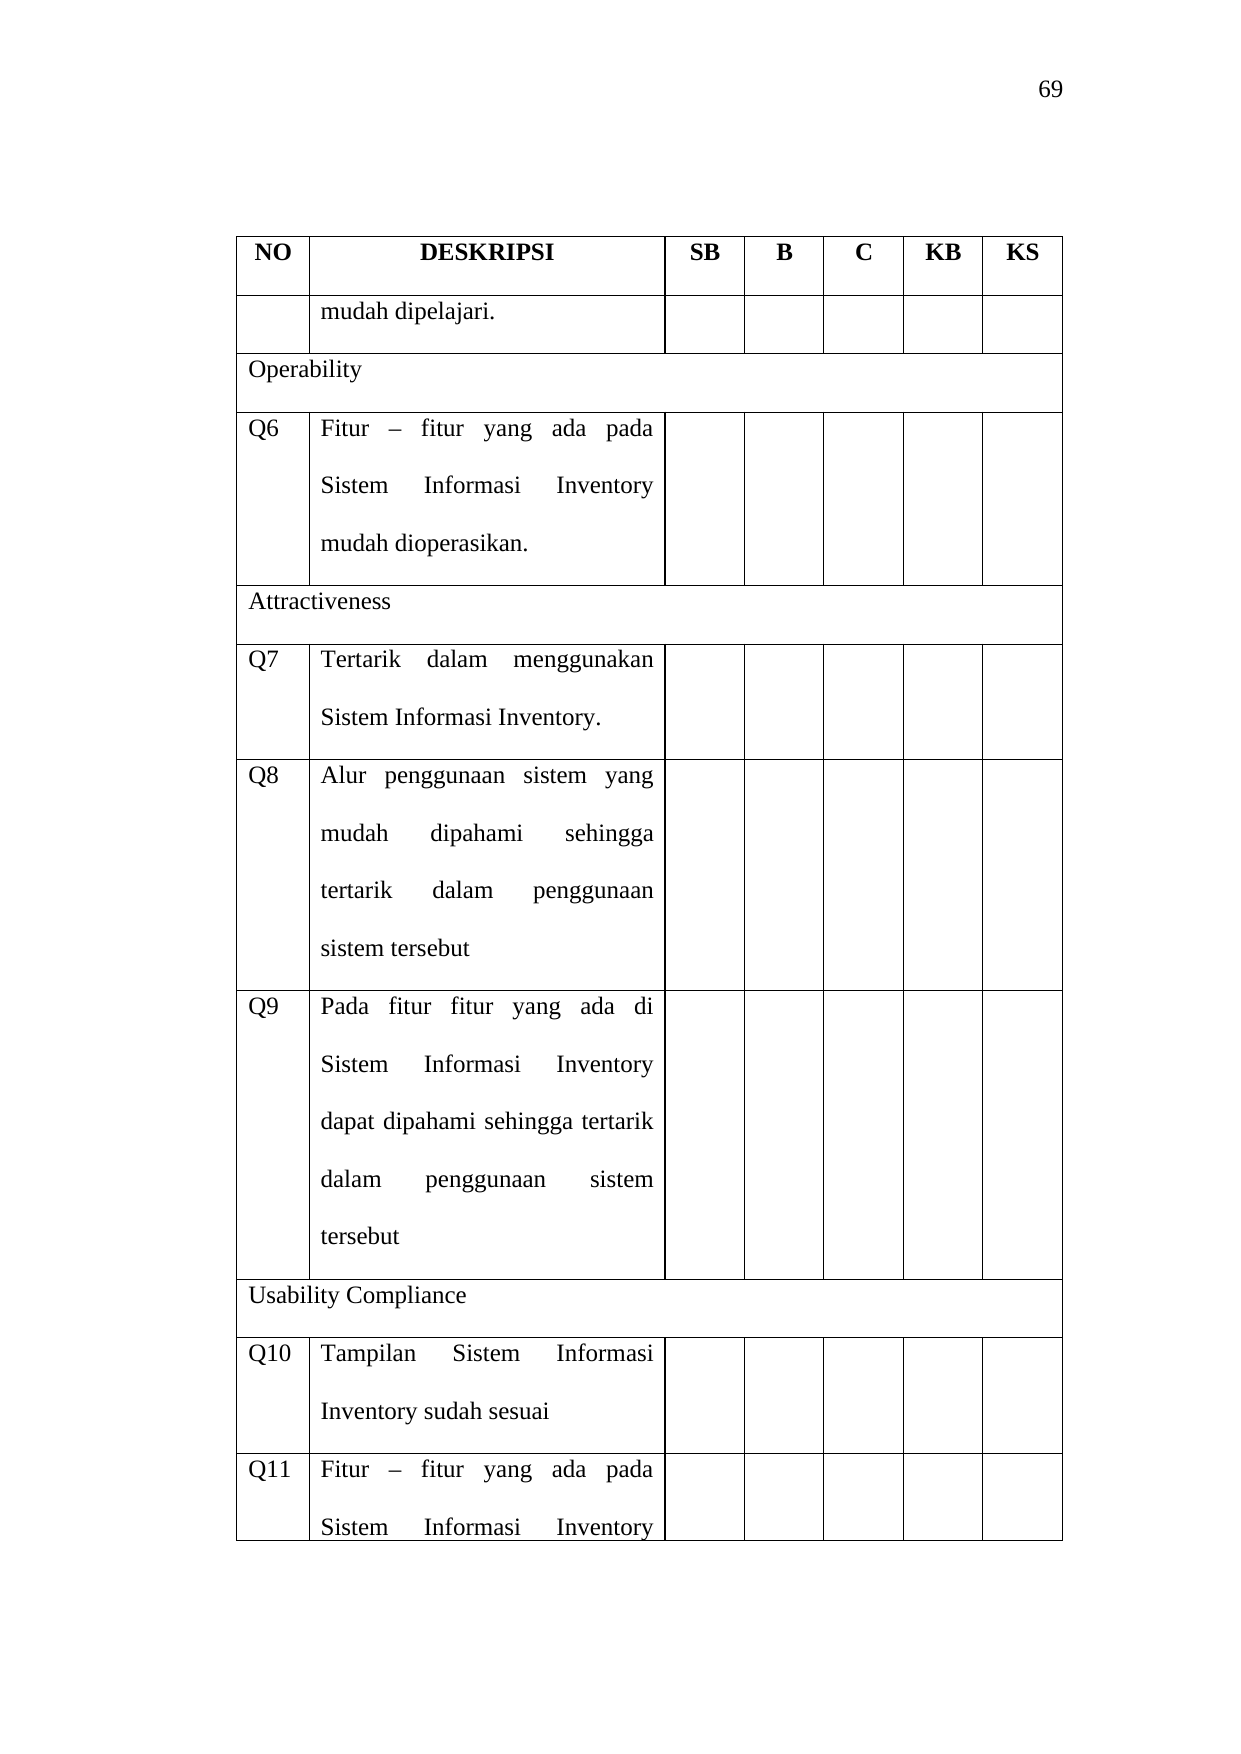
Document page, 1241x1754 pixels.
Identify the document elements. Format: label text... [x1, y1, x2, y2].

table_cell [745, 645, 823, 759]
table_cell Alur penggunaan sistem yang mudah dipahami sehingga tertarik dalam penggunaan sistem tersebut [310, 760, 664, 990]
table_cell [983, 1454, 1062, 1540]
table_cell [745, 1338, 823, 1453]
table_cell [904, 413, 982, 585]
table_header NO [237, 237, 309, 295]
table_cell Q8 [237, 760, 309, 990]
table_cell [824, 645, 903, 759]
table_cell [904, 1338, 982, 1453]
table_cell Q10 [237, 1338, 309, 1453]
table_cell Q7 [237, 645, 309, 759]
table_cell [904, 1454, 982, 1540]
table_cell Q9 [237, 991, 309, 1279]
table_cell [745, 296, 823, 353]
table_cell [745, 991, 823, 1279]
table_cell [666, 1454, 744, 1540]
table_cell [983, 413, 1062, 585]
table_cell Q5 [237, 296, 309, 353]
table_cell [824, 1338, 903, 1453]
table_cell [824, 413, 903, 585]
table_cell [666, 760, 744, 990]
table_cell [310, 296, 664, 353]
table_cell [824, 1454, 903, 1540]
table_cell [666, 413, 744, 585]
table_header B [745, 237, 823, 295]
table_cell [310, 1454, 664, 1540]
table_cell [666, 296, 744, 353]
table_cell Attractiveness [237, 586, 1062, 643]
table_cell [983, 991, 1062, 1279]
table_cell Tampilan Sistem Informasi Inventory sudah sesuai [310, 1338, 664, 1453]
table_header KB [904, 237, 982, 295]
table_header DESKRIPSI [310, 237, 664, 295]
table_cell Tertarik dalam menggunakan Sistem Informasi Inventory. [310, 645, 664, 759]
table_cell [983, 645, 1062, 759]
table_cell [745, 760, 823, 990]
table_cell Q11 [237, 1454, 309, 1540]
table_cell [824, 296, 903, 353]
table_cell [904, 760, 982, 990]
table_cell Q6 [237, 413, 309, 585]
table_header KS [983, 237, 1062, 295]
table_cell [824, 991, 903, 1279]
table_cell [745, 1454, 823, 1540]
table_cell Pada fitur fitur yang ada di Sistem Informasi Inventory dapat dipahami sehingga tertarik dalam penggunaan sistem tersebut [310, 991, 664, 1279]
table_cell [983, 1338, 1062, 1453]
table_cell Fitur – fitur yang ada pada Sistem Informasi Inventory mudah dioperasikan. [310, 413, 664, 585]
table_cell [666, 991, 744, 1279]
table_cell [904, 645, 982, 759]
table_cell [904, 991, 982, 1279]
table_header C [824, 237, 903, 295]
table_cell [983, 760, 1062, 990]
table_cell [983, 296, 1062, 353]
table_cell [666, 1338, 744, 1453]
table_cell Usability Compliance [237, 1280, 1062, 1337]
table_cell [824, 760, 903, 990]
table_cell [666, 645, 744, 759]
table_cell [745, 413, 823, 585]
table_cell Operability [237, 354, 1062, 412]
table_cell [904, 296, 982, 353]
table_header SB [666, 237, 744, 295]
